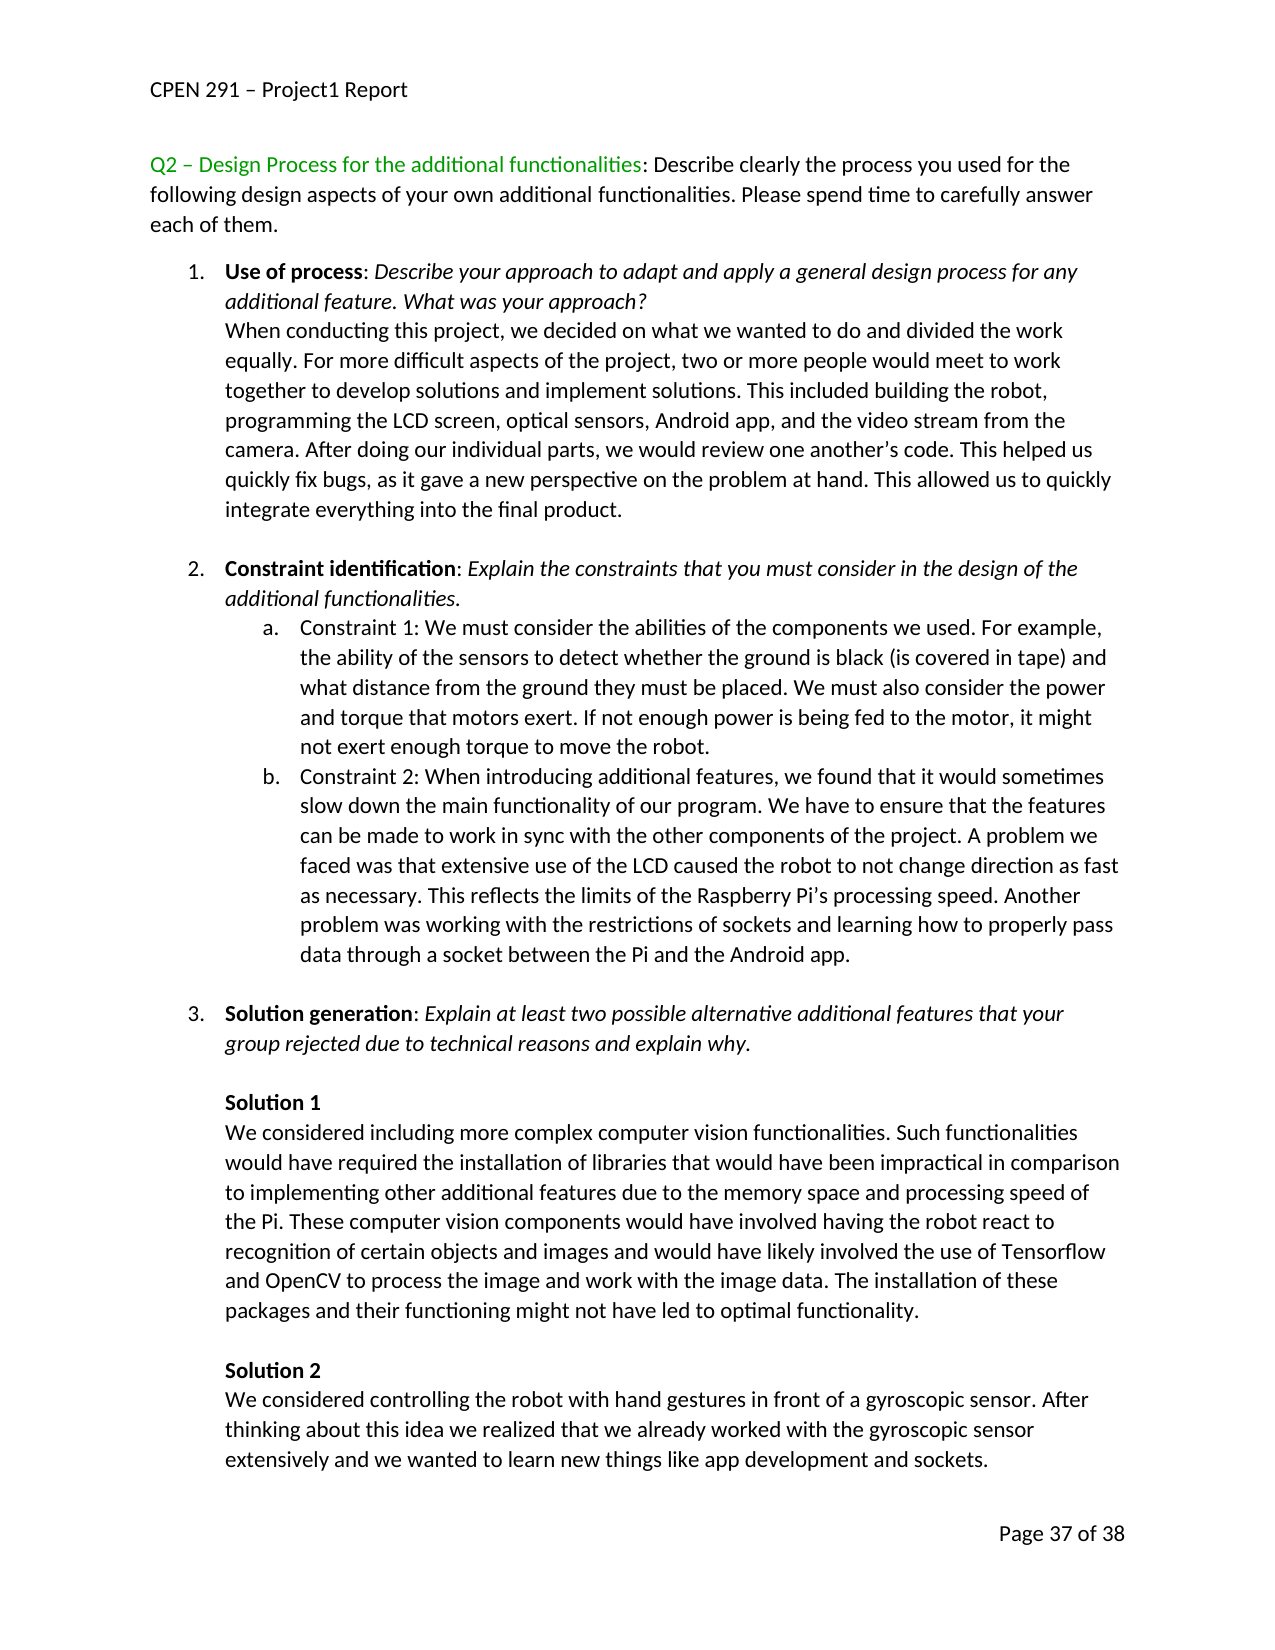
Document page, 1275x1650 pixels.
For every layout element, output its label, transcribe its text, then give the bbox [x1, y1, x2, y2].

list Constraint 1: We must consider the abilities of the components we used. For example, the ability of the sensors to detect whether the ground is black (is covered in tape) and what distance from the ground they must be placed. We must also consider the power and torque that motors exert. If not enough power is being fed to the motor, it might not exert enough torque to move the robot. [262, 613, 1125, 760]
list Use of process: Describe your approach to adapt and apply a general design process for any additional feature. What was your approach? [187, 257, 1125, 315]
text Solution 1 [150, 1088, 1125, 1117]
text We considered controlling the robot with hand gestures in front of a gyroscopic sensor. After thinking about this idea we realized that we already worked with the gyroscopic sensor extensively and we wanted to learn new things like app development and sockets. [225, 1385, 1125, 1473]
list Constraint 2: When introducing additional features, we found that it would sometimes slow down the main functionality of our program. We have to ensure that the features can be made to work in sync with the other components of the project. A problem we faced was that extensive use of the LCD caused the robot to not change direction as fast as necessary. This reflects the limits of the Raspberry Pi’s processing speed. Another problem was working with the restrictions of sockets and learning how to properly pass data through a socket between the Pi and the Android app. [262, 762, 1125, 968]
text We considered including more complex computer vision functionalities. Such functionalities would have required the installation of libraries that would have been impractical in comparison to implementing other additional features due to the memory space and processing speed of the Pi. These computer vision components would have involved having the robot react to recognition of certain objects and images and would have likely involved the use of Tensorflow and OpenCV to process the image and work with the image data. The installation of these packages and their functioning might not have led to optimal functionality. [225, 1118, 1125, 1324]
text Q2 – Design Process for the additional functionalities: Describe clearly the process you used for the following design aspects of your own additional functionalities. Please spend time to carefully answer each of them. [150, 150, 1125, 238]
list Constraint identification: Explain the constraints that you must consider in the design of the additional functionalities. [187, 554, 1125, 612]
text Solution 2 [150, 1356, 1125, 1384]
list Solution generation: Explain at least two possible alternative additional features that your group rejected due to technical reasons and explain why. [187, 999, 1125, 1057]
text When conducting this project, we decided on what we wanted to do and divided the work equally. For more difficult aspects of the project, two or more people would meet to work together to develop solutions and implement solutions. This included building the robot, programming the LCD screen, optical sensors, Android app, and the video stream from the camera. After doing our individual parts, we would review one another’s code. This helped us quickly fix bugs, as it gave a new perspective on the problem at hand. This allowed us to quickly integrate everything into the final product. [225, 317, 1125, 523]
